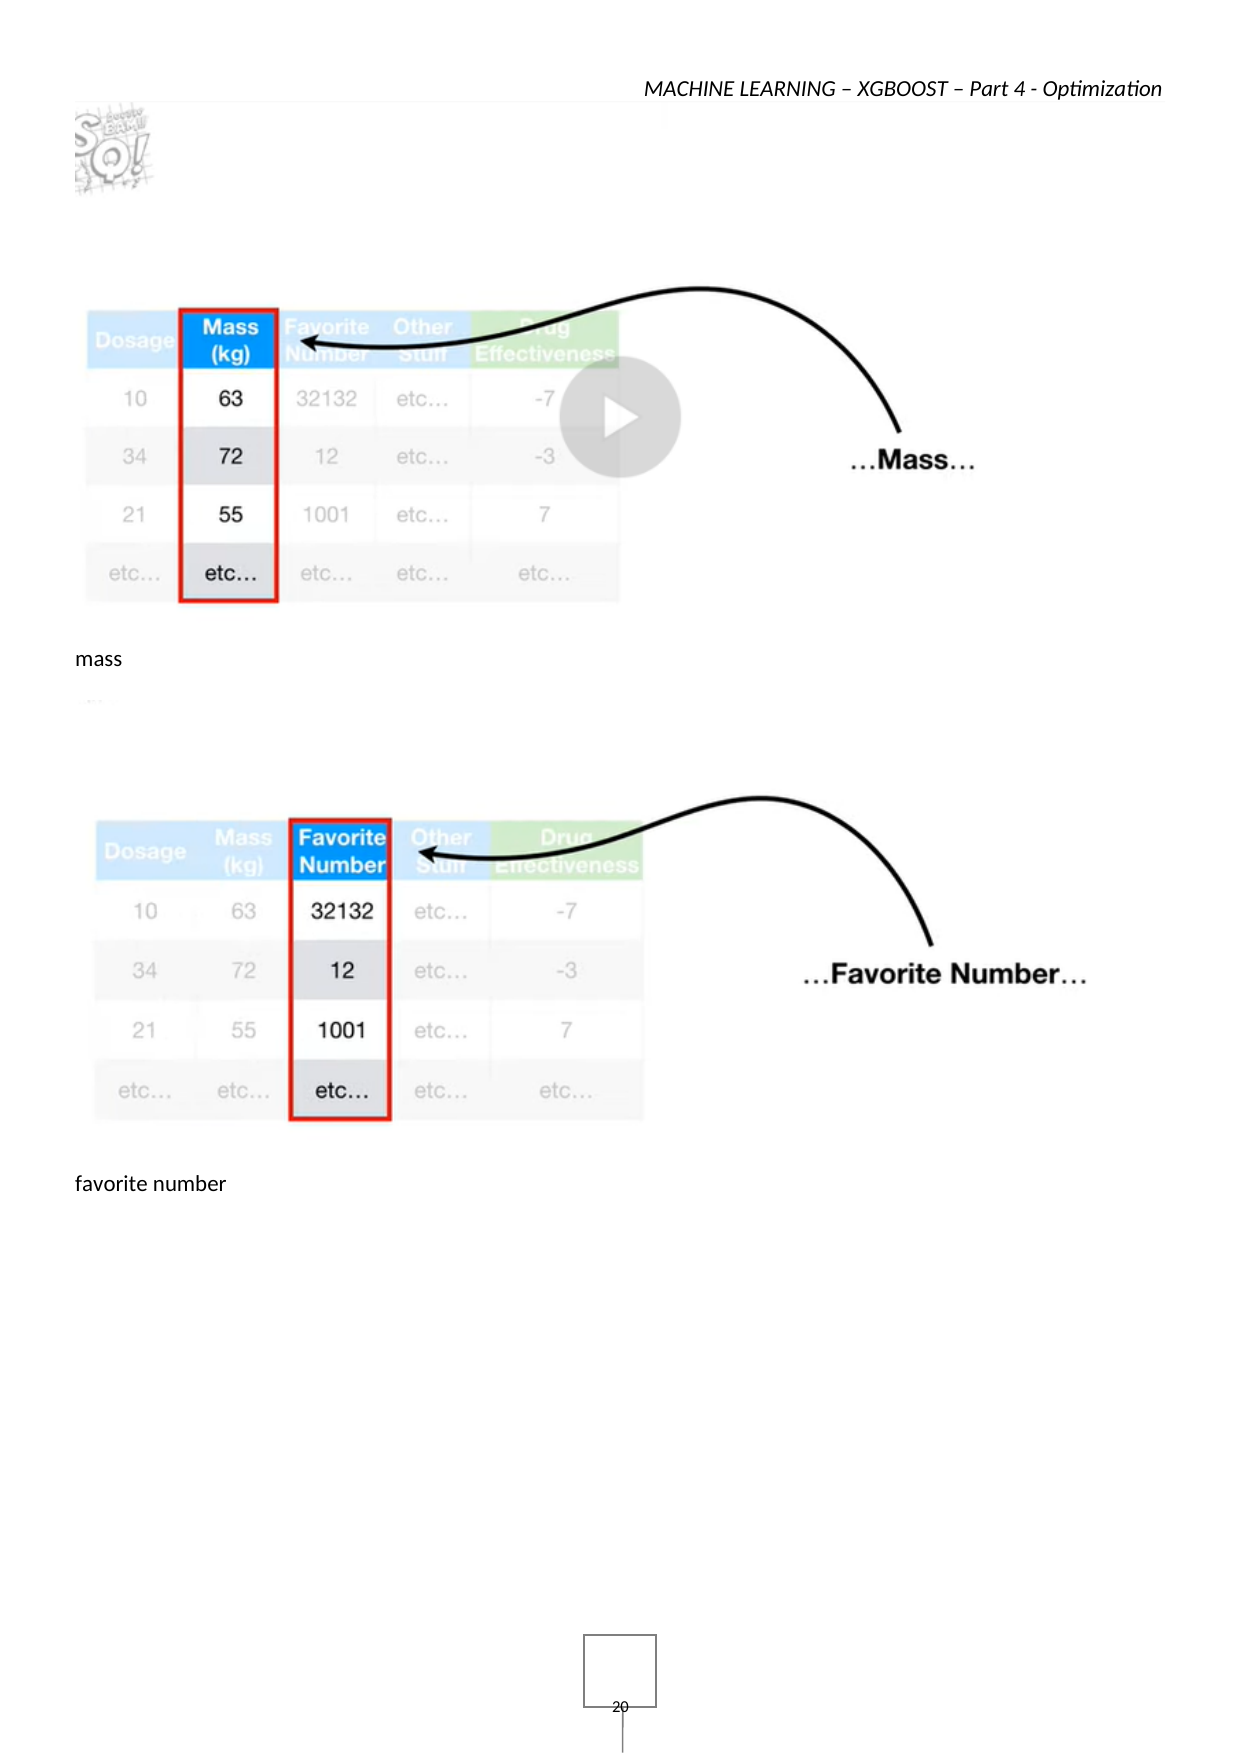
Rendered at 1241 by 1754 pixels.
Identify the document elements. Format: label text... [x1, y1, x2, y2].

picture [75, 101, 1166, 644]
text favorite number [75, 1169, 1165, 1197]
picture [75, 700, 1166, 1169]
text mass [75, 644, 1165, 672]
